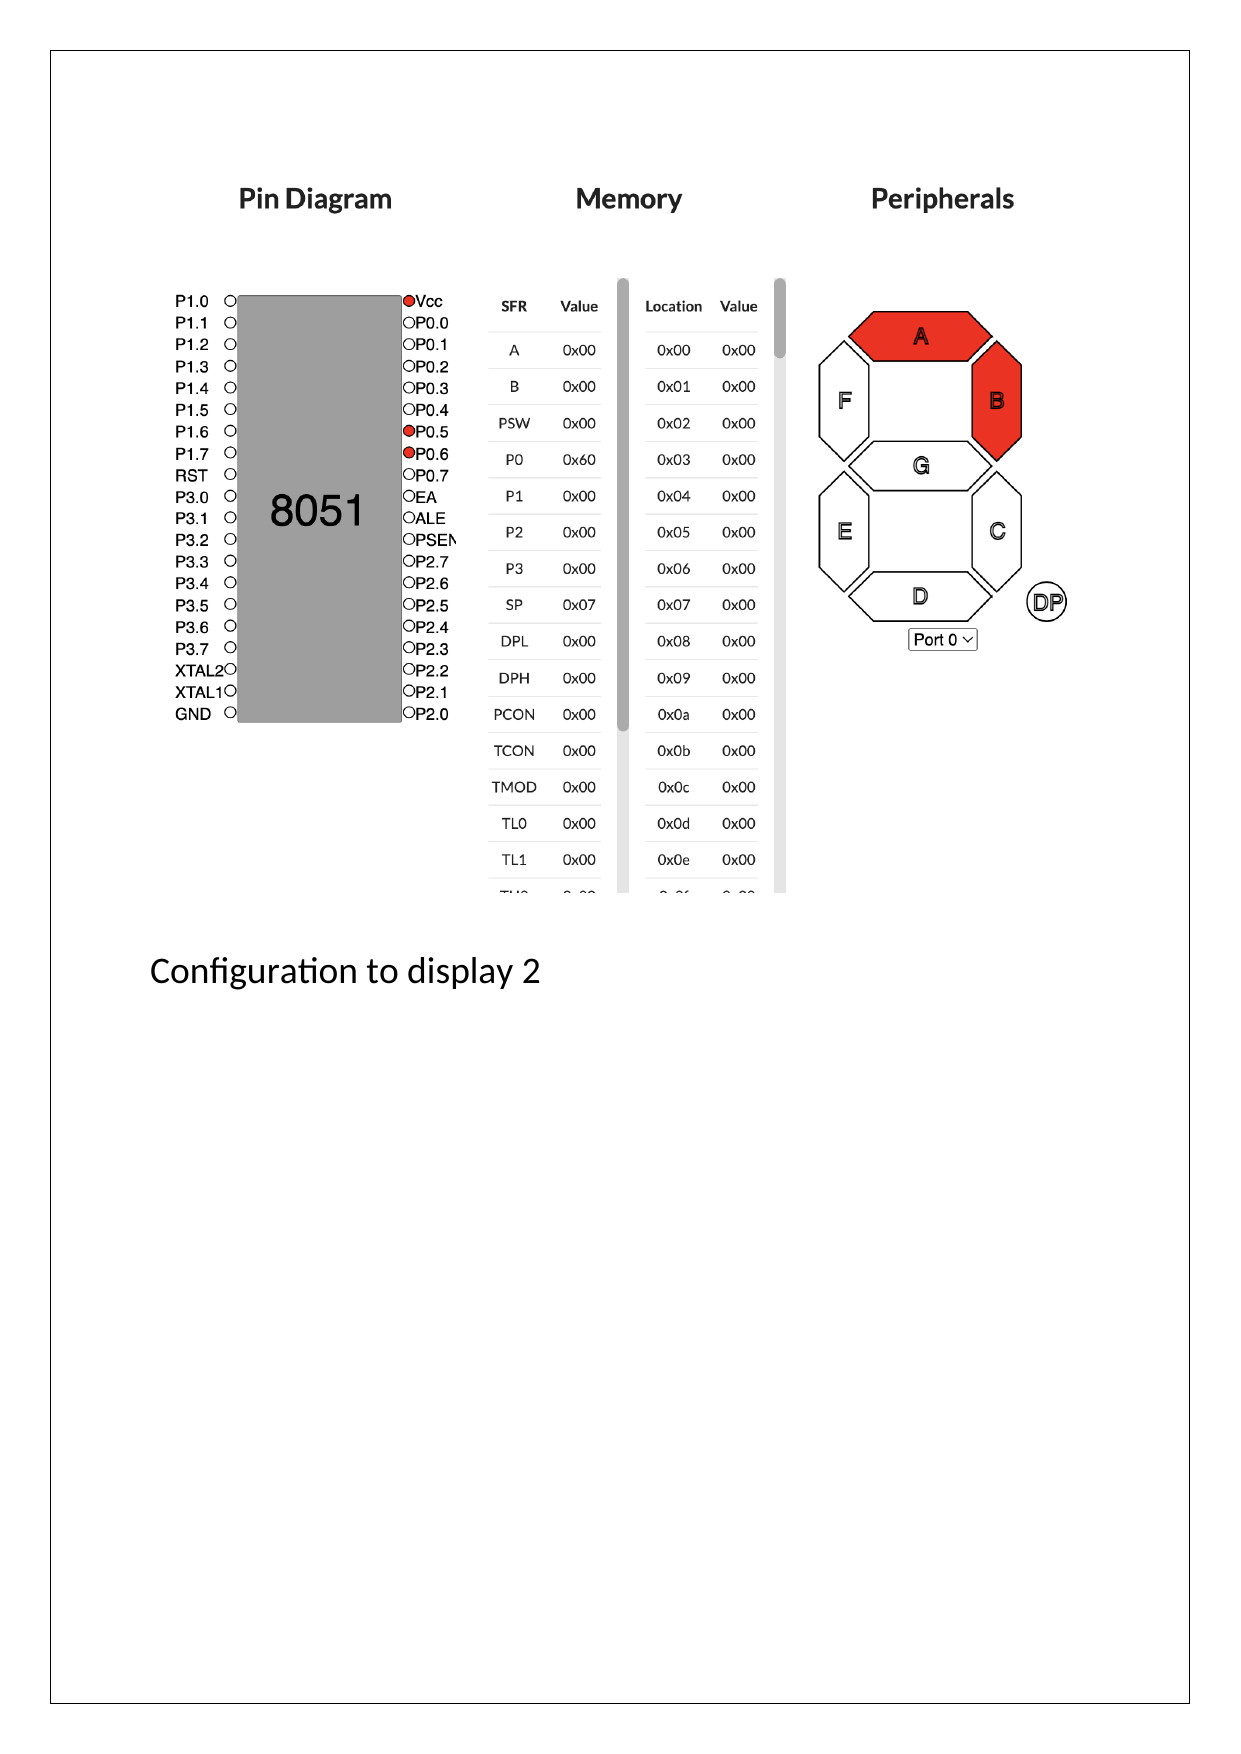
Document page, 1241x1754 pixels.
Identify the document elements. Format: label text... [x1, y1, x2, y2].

text Configuration to display 2 [150, 947, 1090, 992]
picture [150, 150, 1091, 928]
